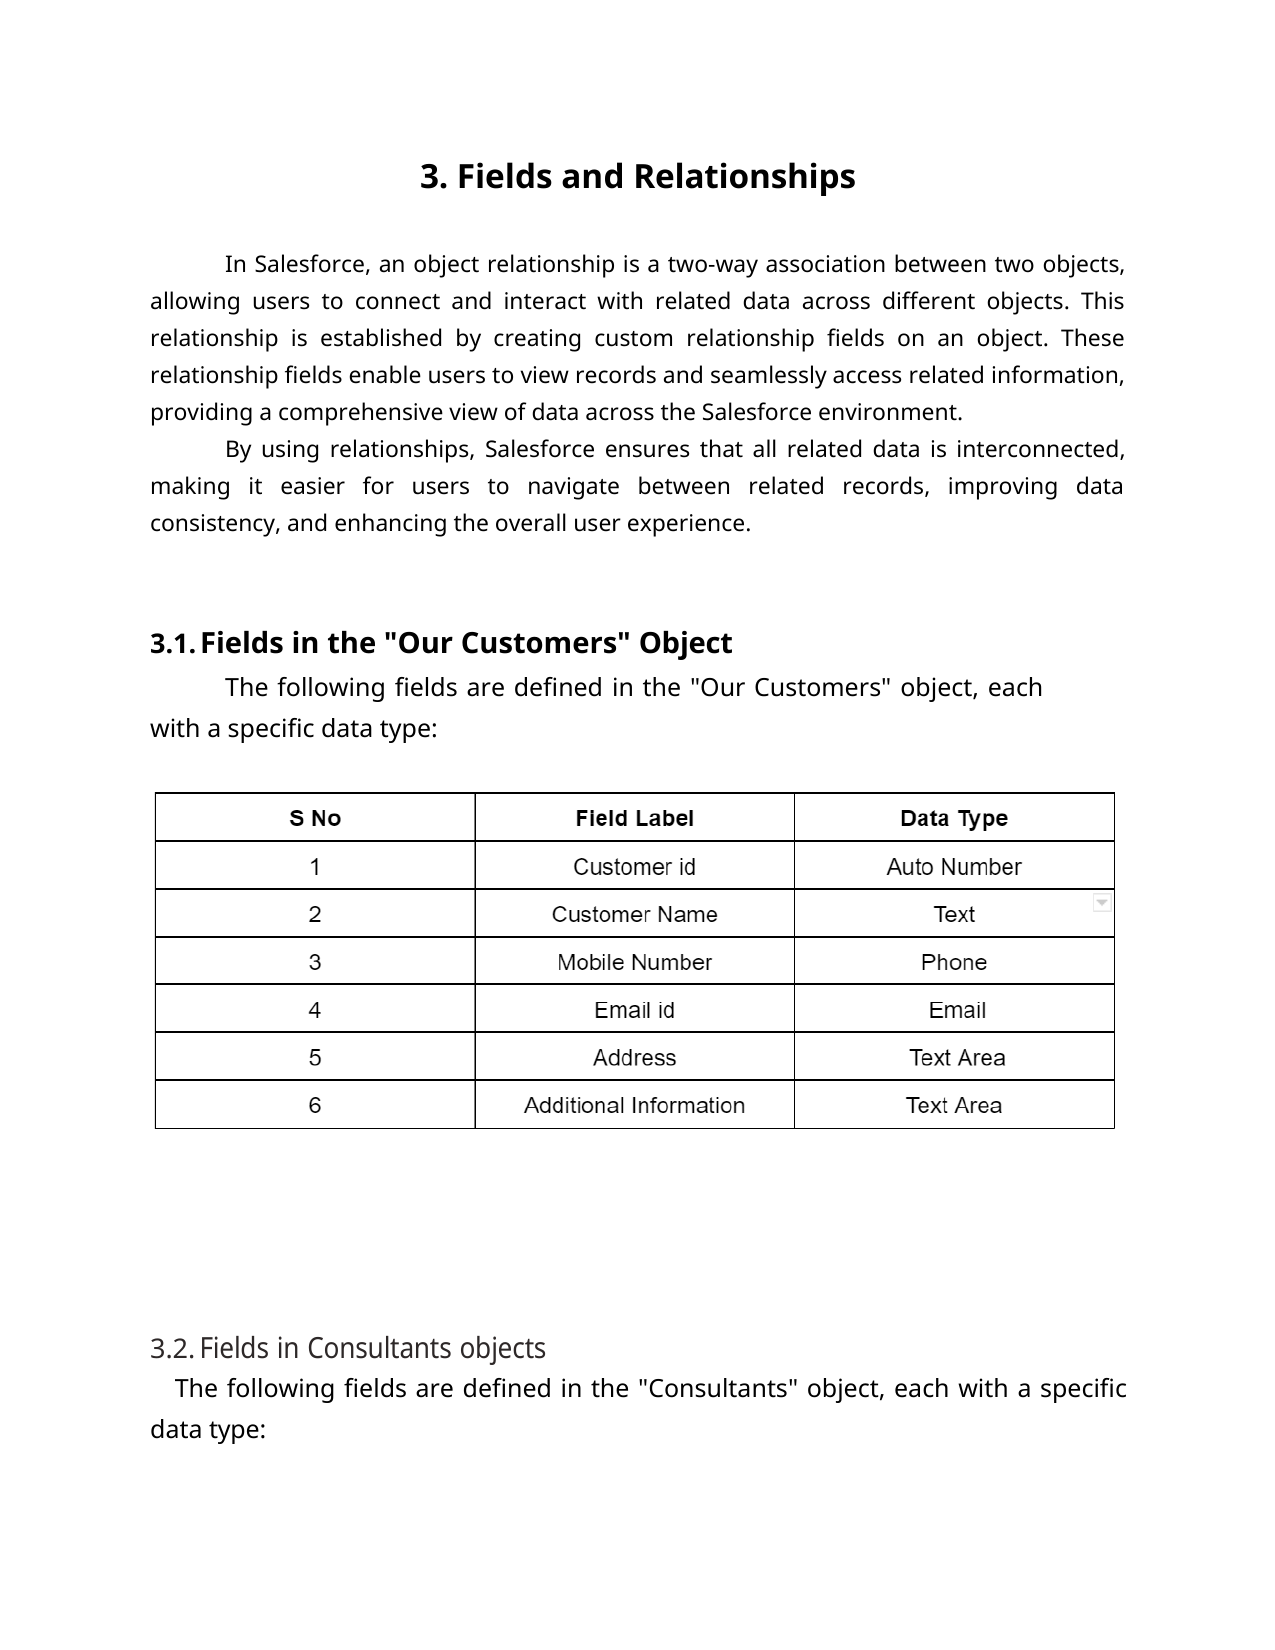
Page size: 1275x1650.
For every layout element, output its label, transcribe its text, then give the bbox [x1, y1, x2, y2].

text The following fields are defined in the "Our Customers" object, each with a specific data type: [150, 670, 1043, 745]
text In Salesforce, an object relationship is a two-way association between two objects, allowing users to connect and interact with related data across different objects. This relationship is established by creating custom relationship fields on an object. These relationship fields enable users to view records and seamlessly access related information, providing a comprehensive view of data across the Salesforce environment. [150, 248, 1126, 427]
text By using relationships, Salesforce ensures that all related data is interconnected, making it easier for users to navigate between related records, improving data consistency, and enhancing the overall user experience. [150, 433, 1126, 538]
subtitle Fields in the "Our Customers" Object [150, 622, 1187, 662]
picture [154, 792, 1115, 1129]
subtitle Fields and Relationships [420, 153, 1187, 198]
subtitle Fields in Consultants objects [150, 1328, 1187, 1367]
text The following fields are defined in the "Consultants" object, each with a specific data type: [150, 1370, 1128, 1445]
